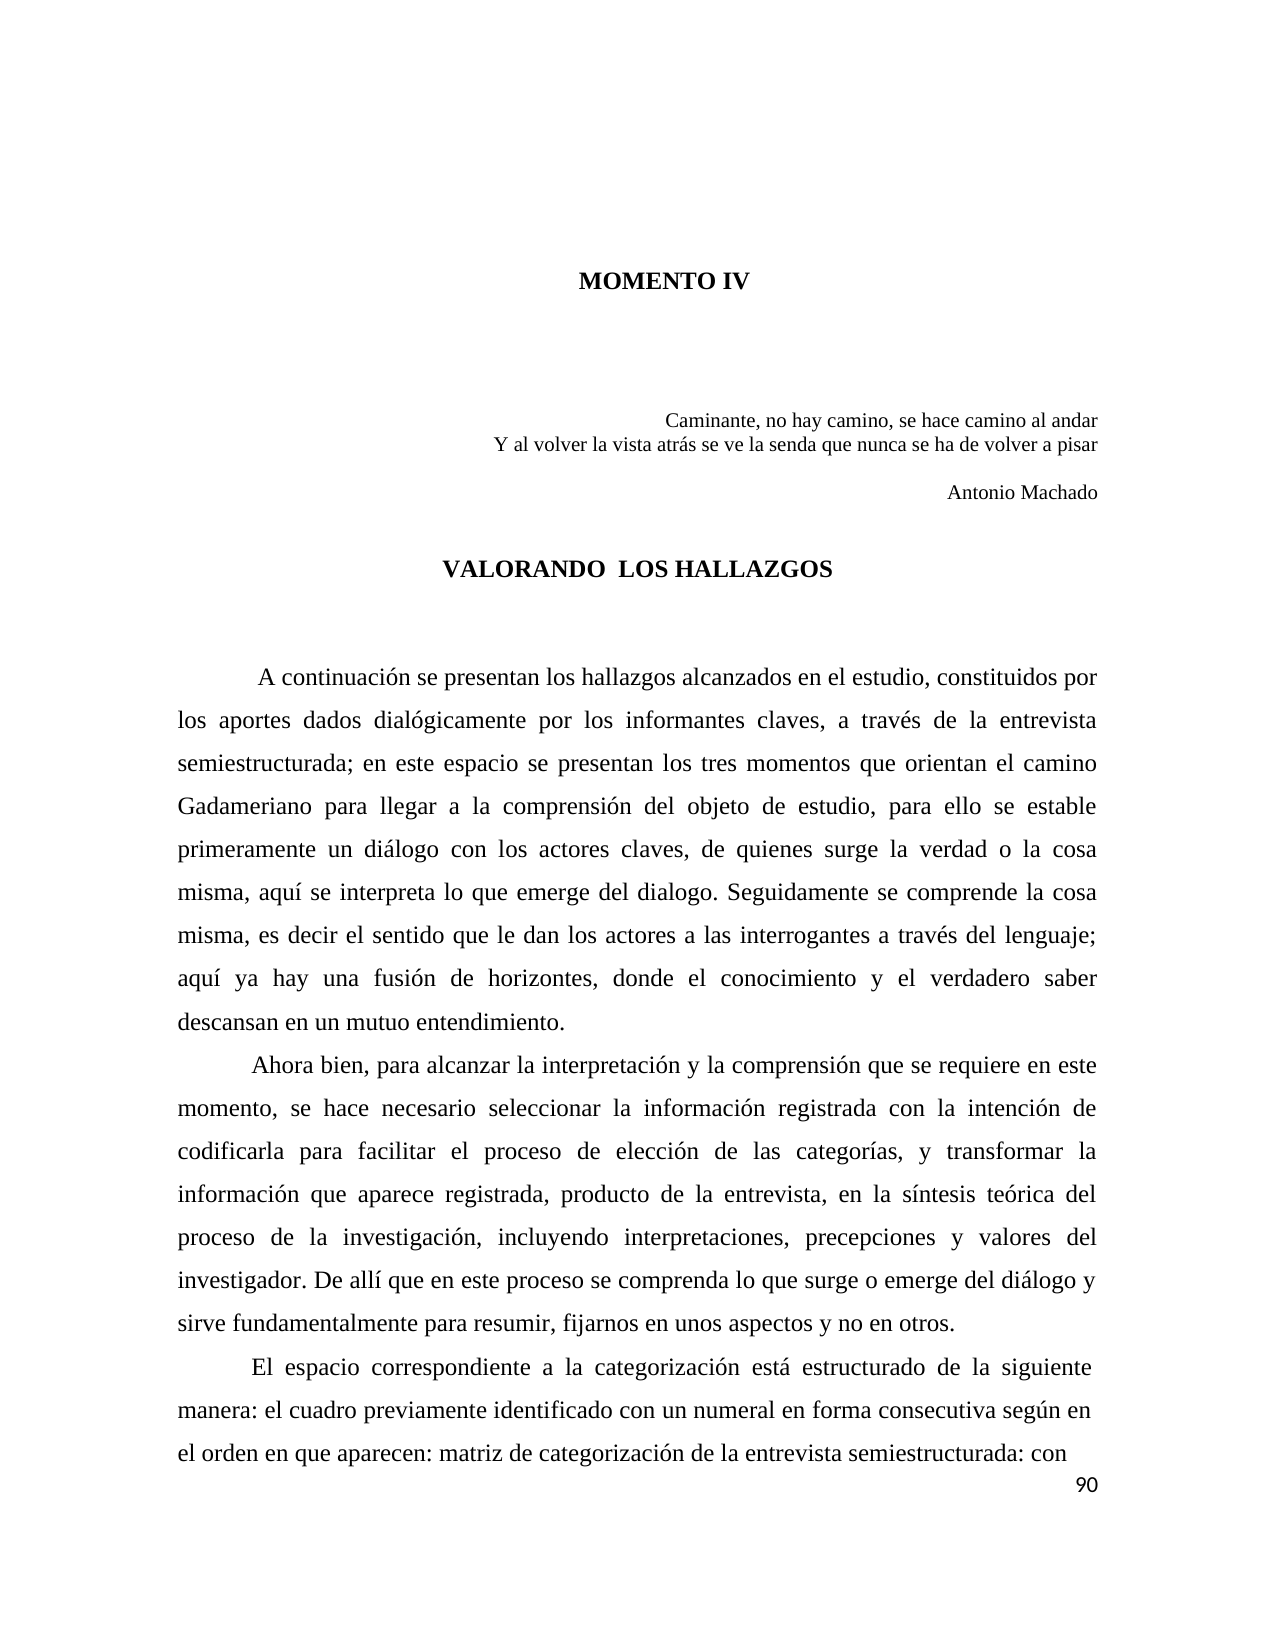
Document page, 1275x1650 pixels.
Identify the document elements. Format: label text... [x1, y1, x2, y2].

text A continuación se presentan los hallazgos alcanzados en el estudio, constituidos por los aportes dados dialógicamente por los informantes claves, a través de la entrevista semiestructurada; en este espacio se presentan los tres momentos que orientan el camino Gadameriano para llegar a la comprensión del objeto de estudio, para ello se estable primeramente un diálogo con los actores claves, de quienes surge la verdad o la cosa misma, aquí se interpreta lo que emerge del dialogo. Seguidamente se comprende la cosa misma, es decir el sentido que le dan los actores a las interrogantes a través del lenguaje; aquí ya hay una fusión de horizontes, donde el conocimiento y el verdadero saber descansan en un mutuo entendimiento. [177, 662, 1098, 1035]
text Caminante, no hay camino, se hace camino al andar [177, 408, 1098, 432]
text El espacio correspondiente a la categorización está estructurado de la siguiente manera: el cuadro previamente identificado con un numeral en forma consecutiva según en el orden en que aparecen: matriz de categorización de la entrevista semiestructurada: con [177, 1352, 1093, 1467]
text Ahora bien, para alcanzar la interpretación y la comprensión que se requiere en este momento, se hace necesario seleccionar la información registrada con la intención de codificarla para facilitar el proceso de elección de las categorías, y transformar la información que aparece registrada, producto de la entrevista, en la síntesis teórica del proceso de la investigación, incluyendo interpretaciones, precepciones y valores del investigador. De allí que en este proceso se comprenda lo que surge o emerge del diálogo y sirve fundamentalmente para resumir, fijarnos en unos aspectos y no en otros. [177, 1050, 1098, 1337]
text VALORANDO LOS HALLAZGOS [177, 554, 1098, 583]
text Antonio Machado [177, 480, 1098, 504]
text Y al volver la vista atrás se ve la senda que nunca se ha de volver a pisar [177, 432, 1098, 456]
text MOMENTO IV [177, 266, 1093, 294]
